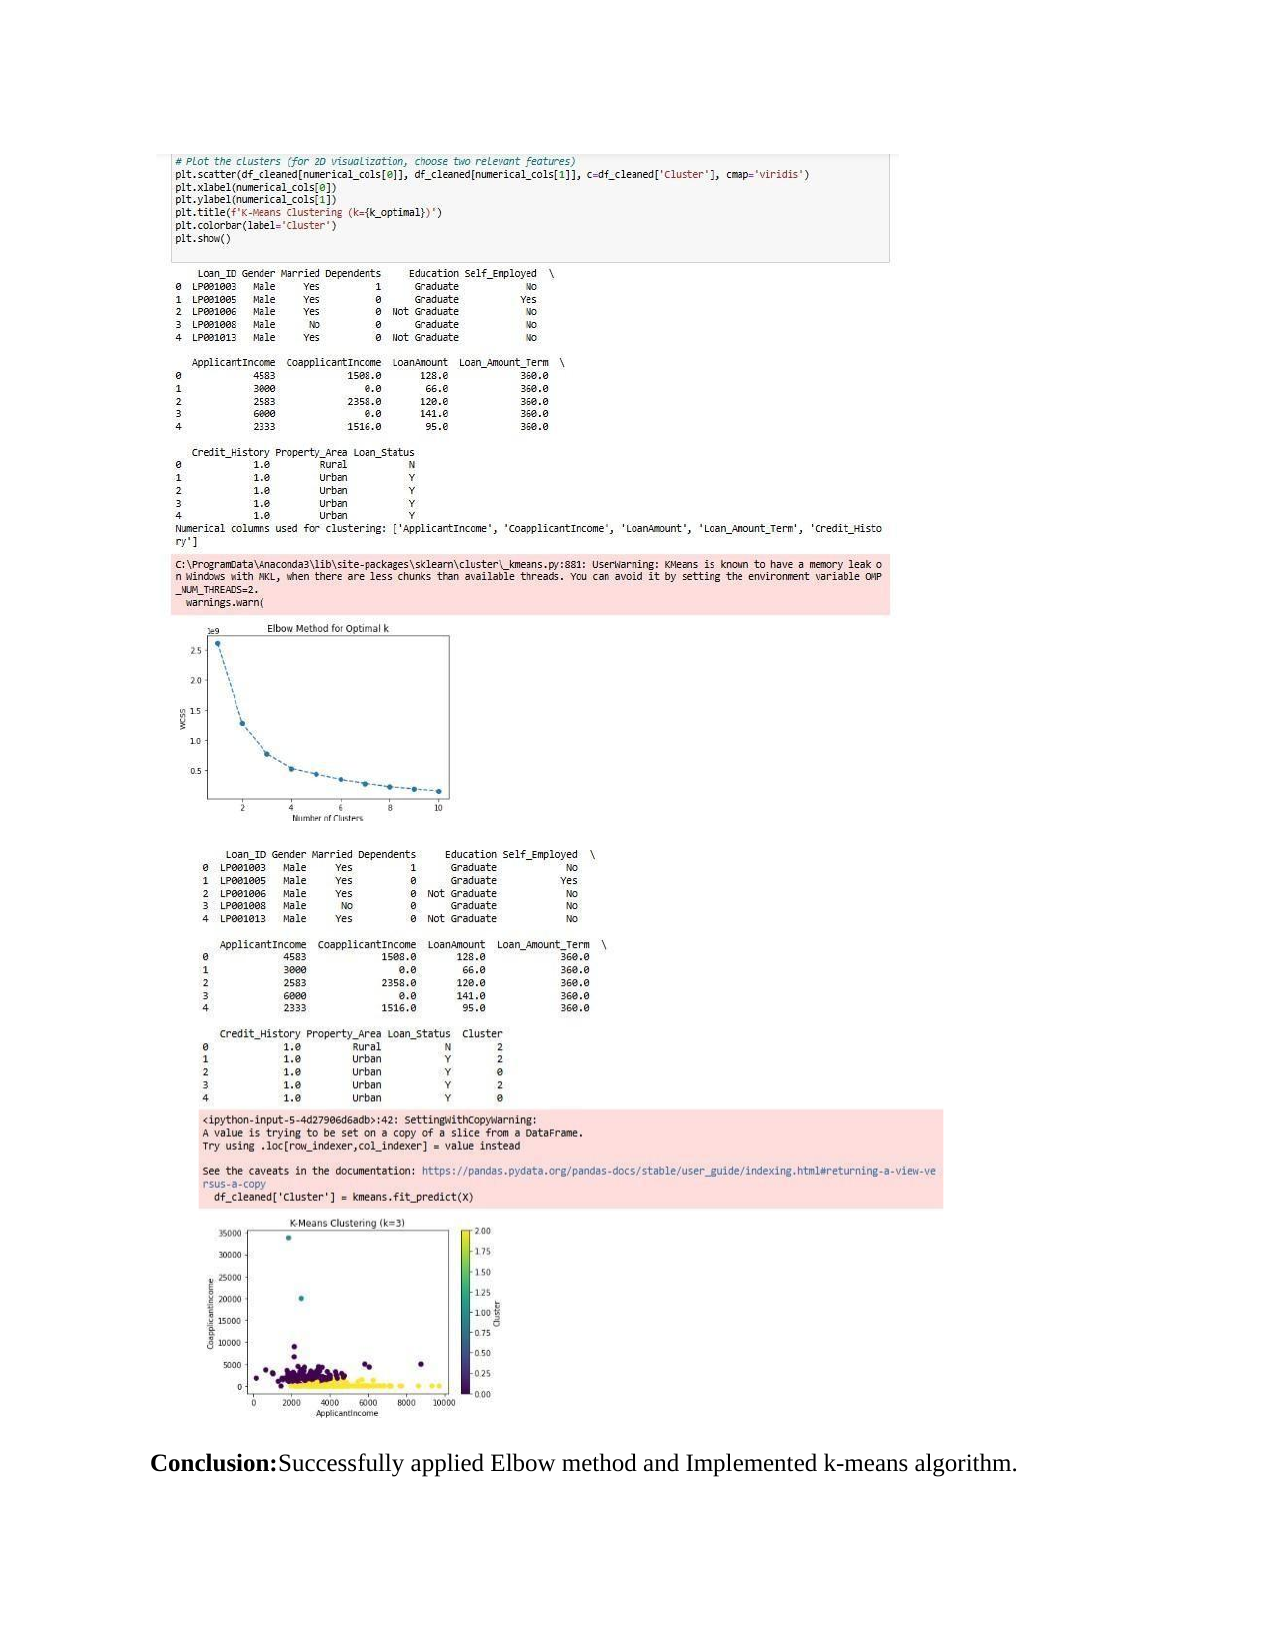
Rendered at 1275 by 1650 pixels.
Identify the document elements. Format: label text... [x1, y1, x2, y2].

text Conclusion:Successfully applied Elbow method and Implemented k-means algorithm. [150, 1448, 1200, 1476]
picture [198, 850, 944, 1418]
picture [156, 154, 899, 821]
